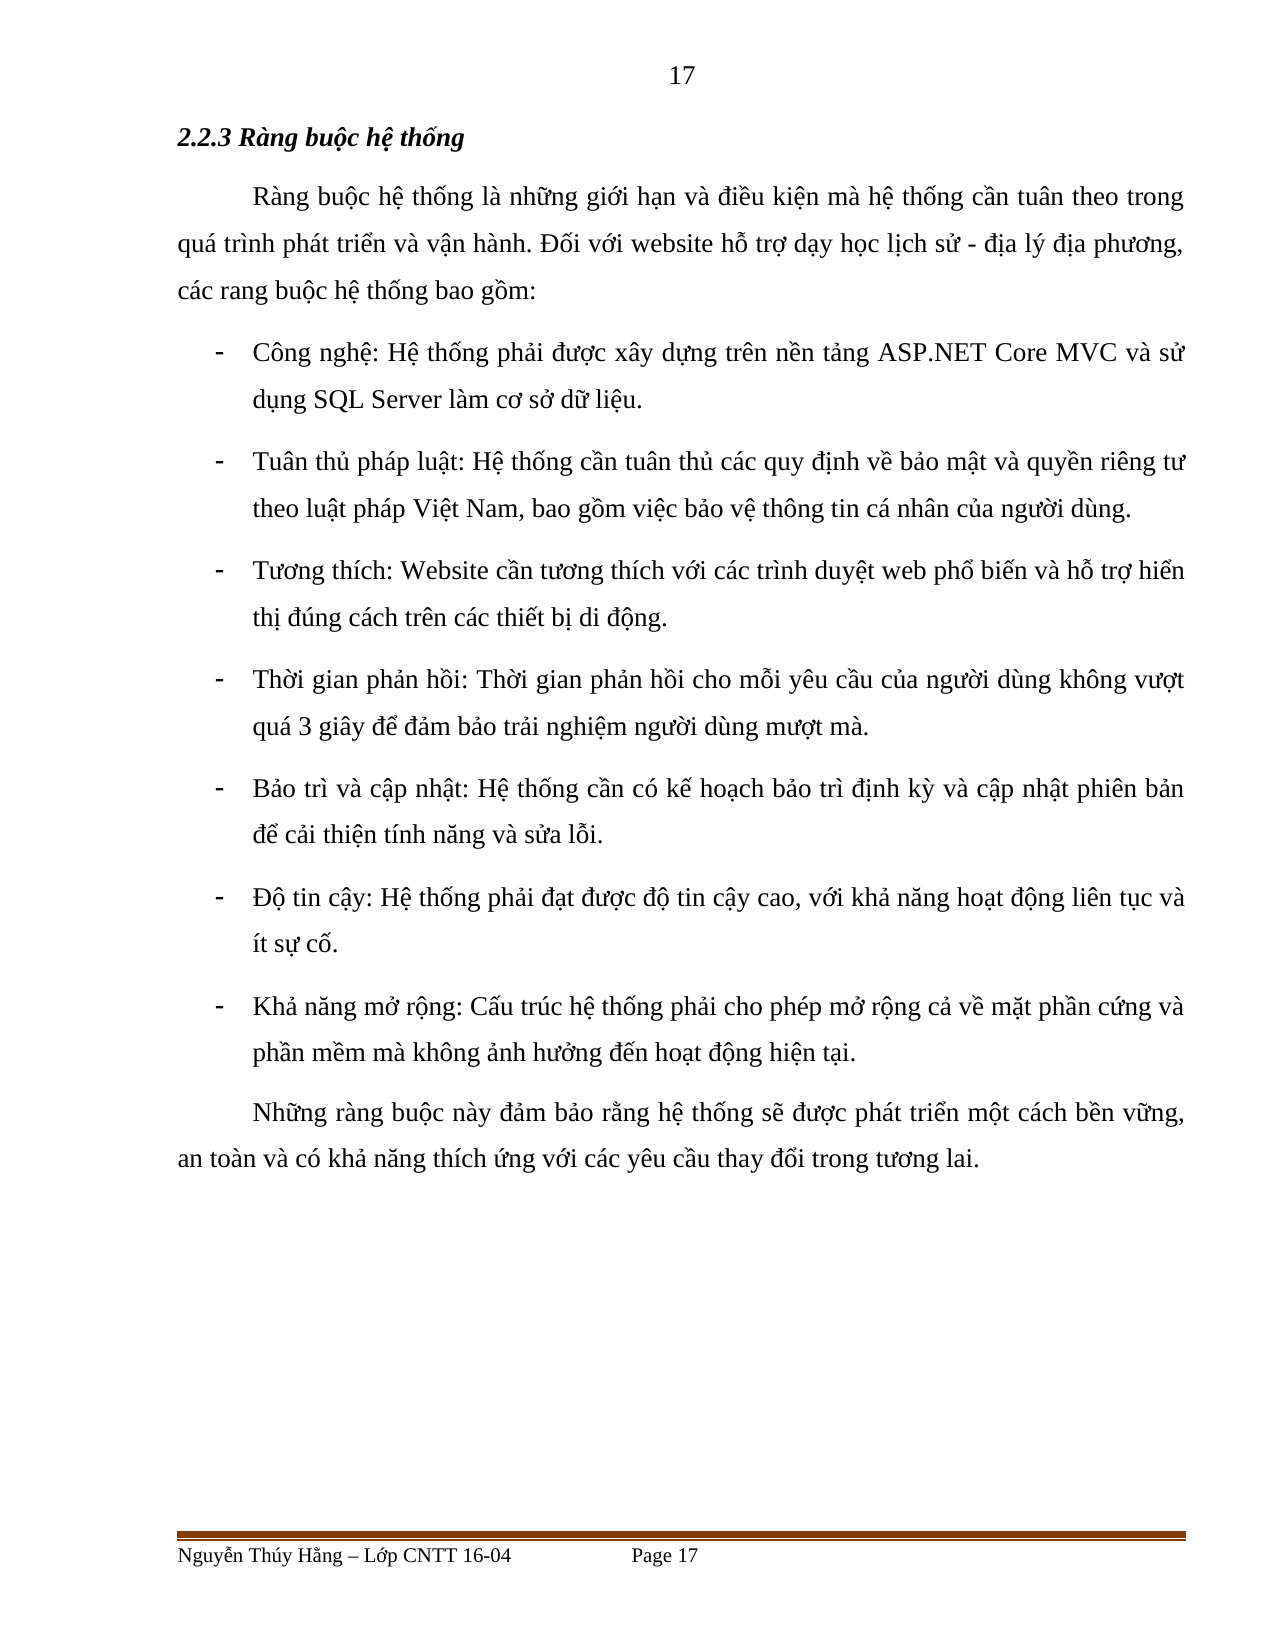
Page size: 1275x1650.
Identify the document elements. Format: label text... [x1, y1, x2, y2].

list Công nghệ: Hệ thống phải được xây dựng trên nền tảng ASP.NET Core MVC và sử dụng SQL Server làm cơ sở dữ liệu. [215, 336, 1186, 414]
list Bảo trì và cập nhật: Hệ thống cần có kế hoạch bảo trì định kỳ và cập nhật phiên bản để cải thiện tính năng và sửa lỗi. [215, 772, 1186, 850]
subtitle 2.2.3 Ràng buộc hệ thống [177, 121, 1186, 152]
text Những ràng buộc này đảm bảo rằng hệ thống sẽ được phát triển một cách bền vững, an toàn và có khả năng thích ứng với các yêu cầu thay đổi trong tương lai. [177, 1096, 1186, 1173]
list Độ tin cậy: Hệ thống phải đạt được độ tin cậy cao, với khả năng hoạt động liên tục và ít sự cố. [215, 881, 1186, 959]
list Khả năng mở rộng: Cấu trúc hệ thống phải cho phép mở rộng cả về mặt phần cứng và phần mềm mà không ảnh hưởng đến hoạt động hiện tại. [215, 990, 1186, 1068]
list Tuân thủ pháp luật: Hệ thống cần tuân thủ các quy định về bảo mật và quyền riêng tư theo luật pháp Việt Nam, bao gồm việc bảo vệ thông tin cá nhân của người dùng. [215, 445, 1186, 523]
list Thời gian phản hồi: Thời gian phản hồi cho mỗi yêu cầu của người dùng không vượt quá 3 giây để đảm bảo trải nghiệm người dùng mượt mà. [215, 663, 1186, 741]
text Ràng buộc hệ thống là những giới hạn và điều kiện mà hệ thống cần tuân theo trong quá trình phát triển và vận hành. Đối với website hỗ trợ dạy học lịch sử - địa lý địa phương, các rang buộc hệ thống bao gồm: [177, 181, 1186, 305]
list Tương thích: Website cần tương thích với các trình duyệt web phổ biến và hỗ trợ hiển thị đúng cách trên các thiết bị di động. [215, 554, 1186, 632]
